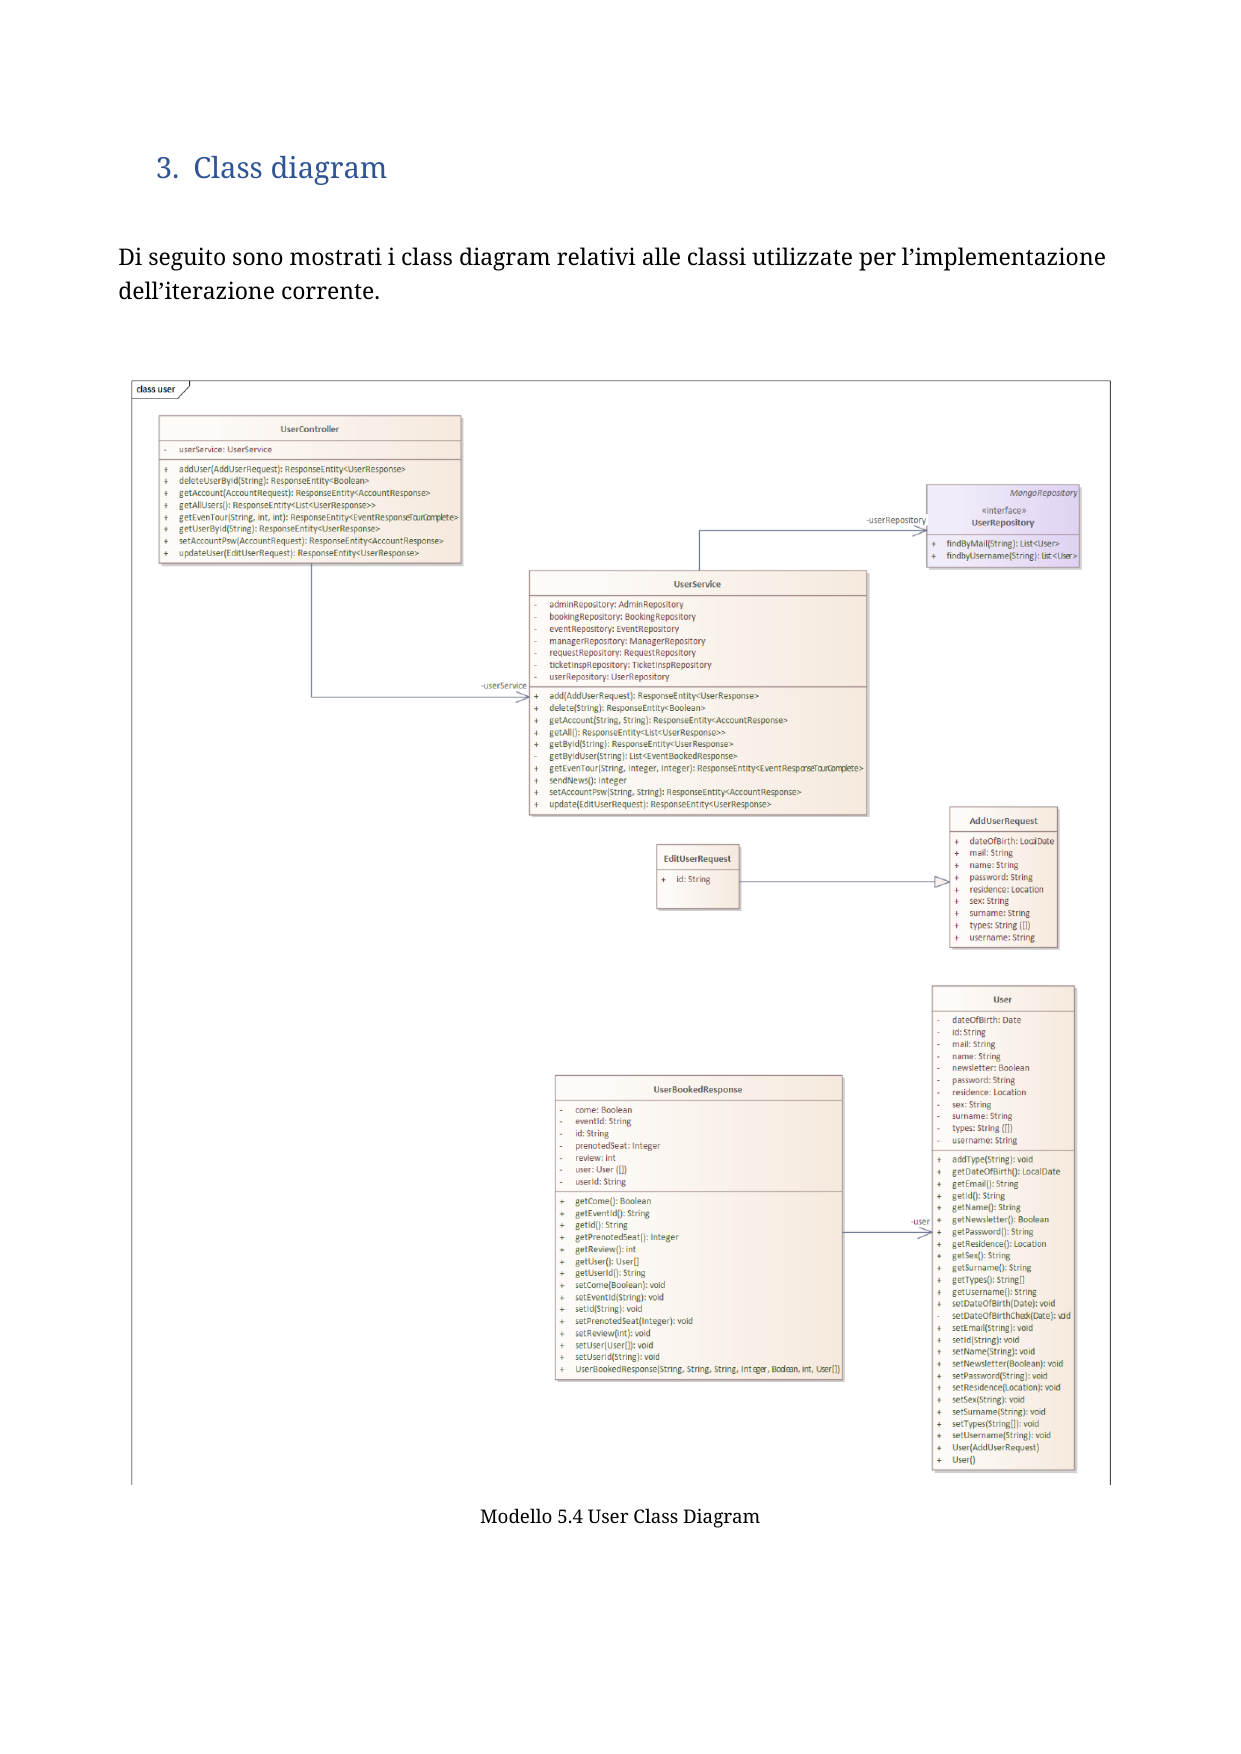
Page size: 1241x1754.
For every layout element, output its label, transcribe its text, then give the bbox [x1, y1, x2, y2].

subtitle Class diagram [156, 148, 1122, 187]
picture [126, 375, 1115, 1485]
text Di seguito sono mostrati i class diagram relativi alle classi utilizzate per l’implementazione dell’iterazione corrente. [118, 241, 1122, 306]
text Modello 5.4 User Class Diagram [118, 1504, 1122, 1529]
